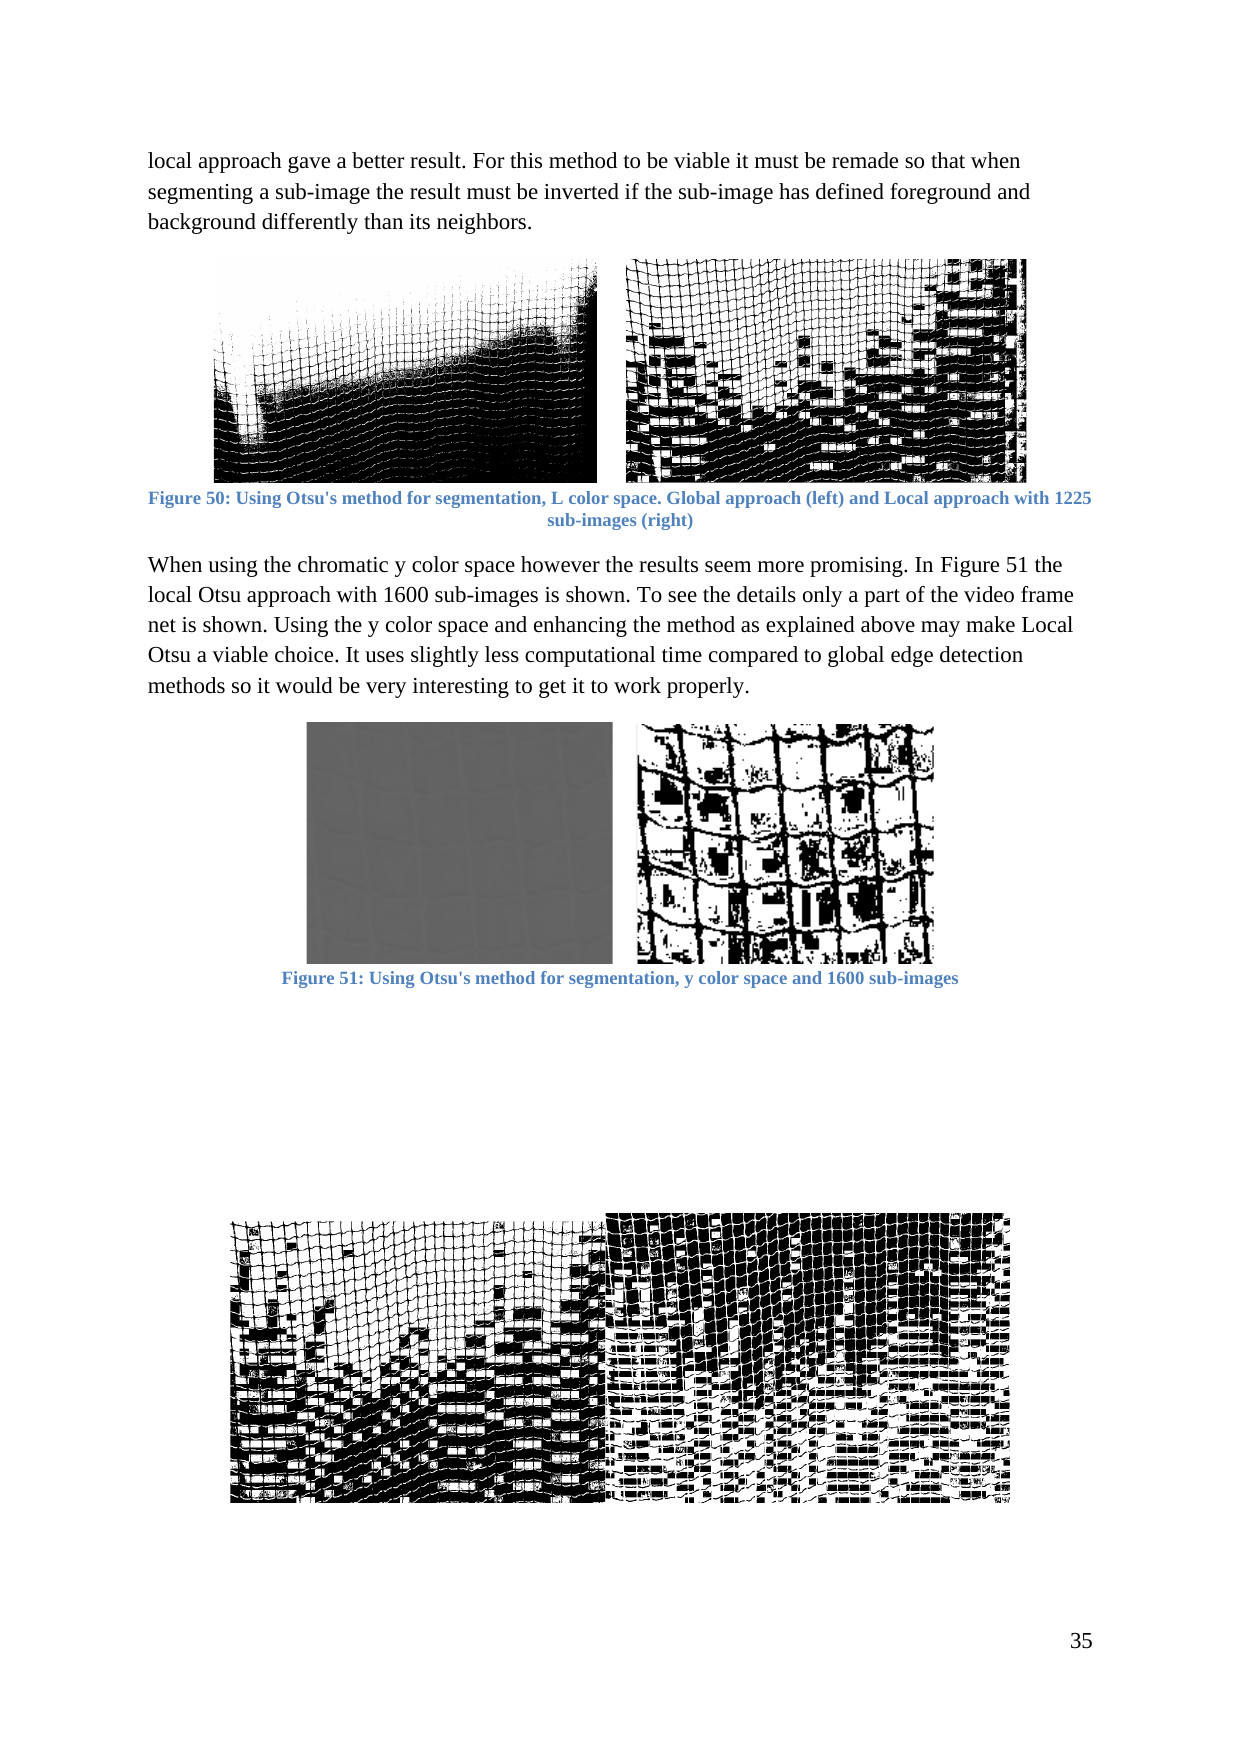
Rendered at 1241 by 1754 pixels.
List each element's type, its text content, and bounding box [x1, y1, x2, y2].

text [148, 148, 1093, 234]
picture [306, 722, 613, 964]
picture [635, 724, 934, 964]
picture [625, 259, 1027, 483]
text When using the chromatic y color space however the results seem more promising. In Figure 52 the local Otsu approach with 1600 sub-images is shown. To see the details only a part of the video frame net is shown. Using the y color space and enhancing the method as explained above may make Local Otsu a viable choice. It uses slightly less computational time compared to global edge detection methods so it would be very interesting to get it to work properly. [148, 551, 1093, 698]
text Figure 51: Using Otsu's method for segmentation, y color space and 1600 sub-images [148, 967, 1093, 989]
text Figure 50: Using Otsu's method for segmentation, L color space. Global approach (left) and Local approach with 1225 sub-images (right) [148, 487, 1093, 530]
picture [230, 1213, 1010, 1503]
picture [213, 259, 597, 483]
